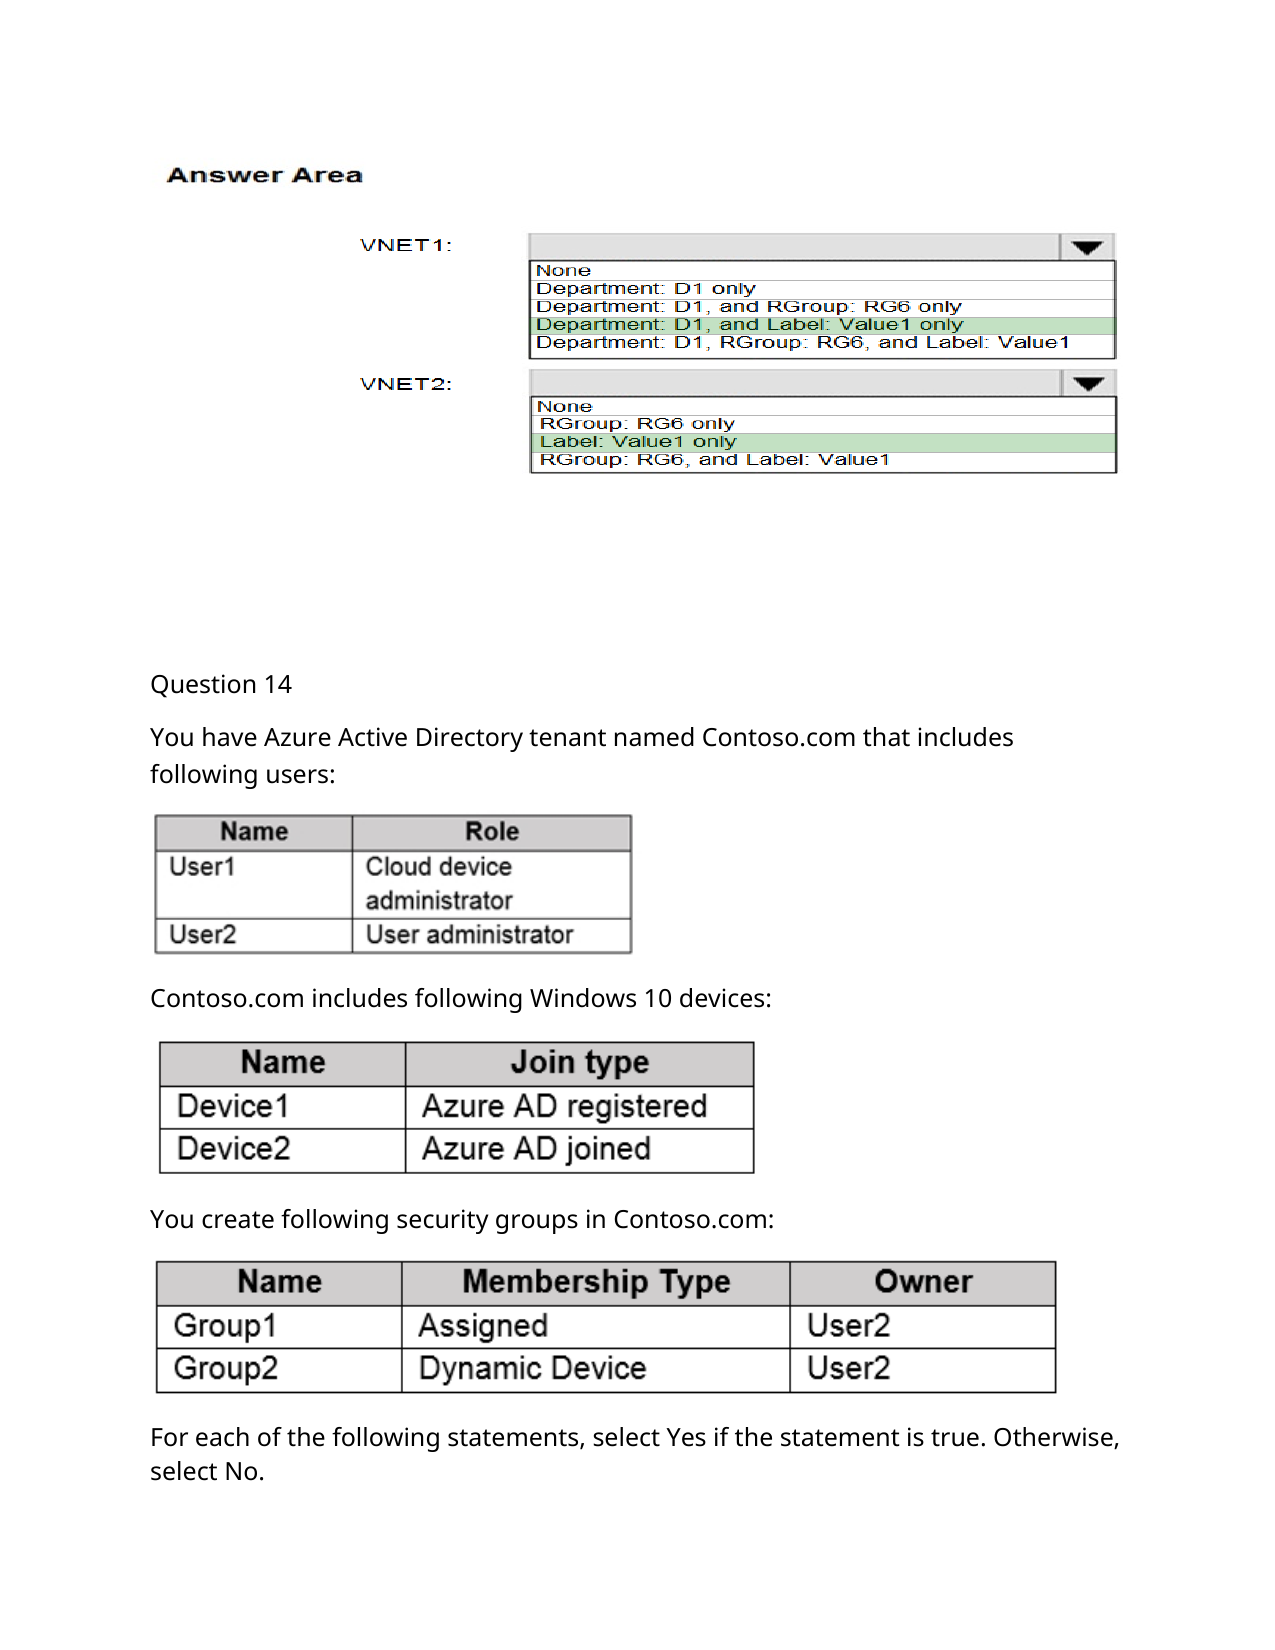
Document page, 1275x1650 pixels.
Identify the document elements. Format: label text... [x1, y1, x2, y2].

text You create following security groups in Contoso.com: [150, 1202, 1125, 1236]
text Contoso.com includes following Windows 10 devices: [150, 981, 1125, 1015]
text You have Azure Active Directory tenant named Contoso.com that includes following users: [150, 720, 1125, 791]
text For each of the following statements, select Yes if the statement is true. Otherwise, select No. [150, 1420, 1125, 1488]
text Question 14 [150, 667, 1125, 701]
